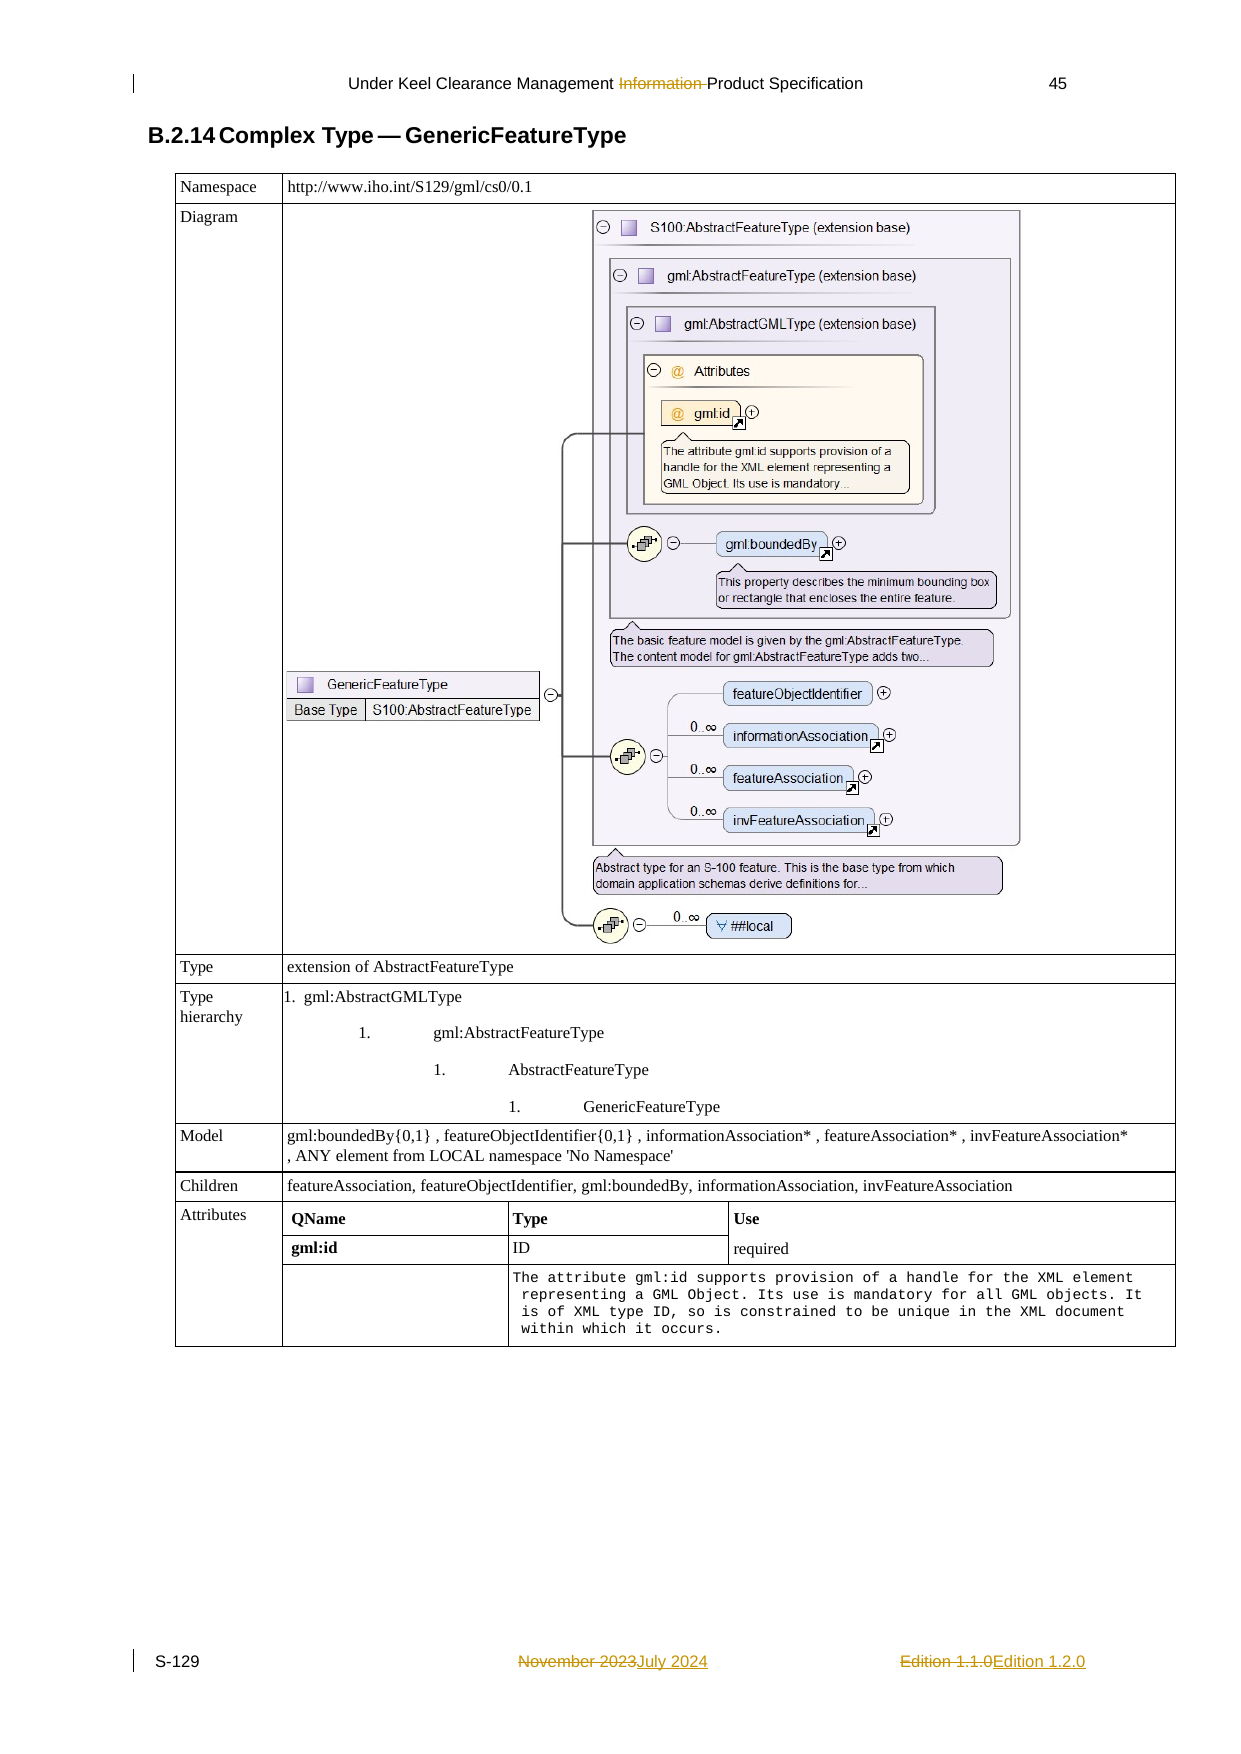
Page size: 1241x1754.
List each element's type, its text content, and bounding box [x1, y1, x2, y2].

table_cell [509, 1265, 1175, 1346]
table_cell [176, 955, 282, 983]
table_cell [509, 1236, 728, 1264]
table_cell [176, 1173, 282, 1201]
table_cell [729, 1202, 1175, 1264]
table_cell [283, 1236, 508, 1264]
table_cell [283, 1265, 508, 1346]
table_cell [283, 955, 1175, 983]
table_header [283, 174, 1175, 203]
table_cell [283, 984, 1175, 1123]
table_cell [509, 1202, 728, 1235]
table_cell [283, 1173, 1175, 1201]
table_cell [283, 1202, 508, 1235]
picture [286, 210, 1021, 949]
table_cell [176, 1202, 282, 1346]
subtitle Complex Type — GenericFeatureType [148, 124, 1092, 148]
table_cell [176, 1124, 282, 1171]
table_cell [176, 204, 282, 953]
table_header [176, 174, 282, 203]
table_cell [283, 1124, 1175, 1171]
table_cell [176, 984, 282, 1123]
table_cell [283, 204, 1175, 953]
